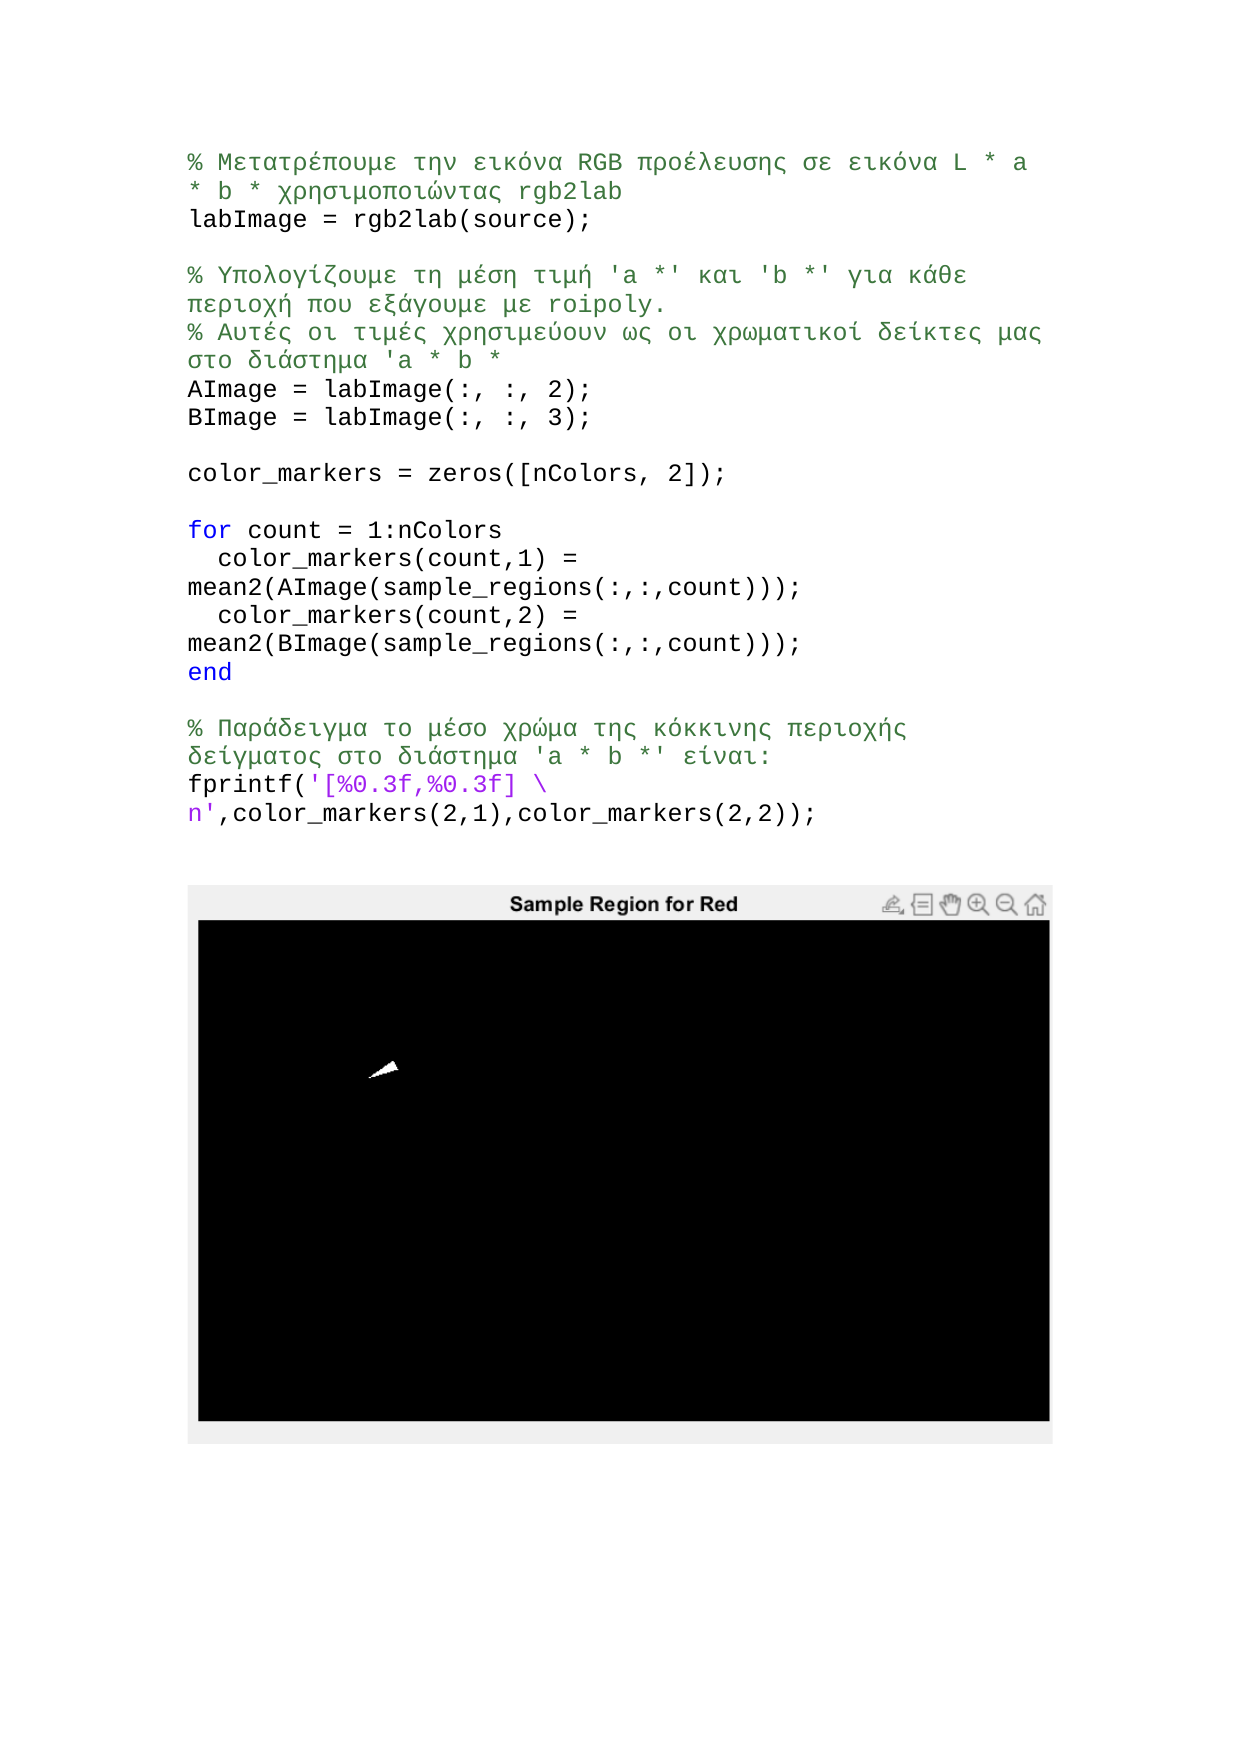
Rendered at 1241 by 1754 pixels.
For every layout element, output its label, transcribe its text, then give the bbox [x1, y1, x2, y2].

picture [187, 885, 1053, 1444]
text fprintf('[%0.3f,%0.3f] \n',color_markers(2,1),color_markers(2,2)); [187, 772, 1053, 829]
text color_markers(count,2) = mean2(BImage(sample_regions(:,:,count))); [187, 602, 1053, 659]
text % Αυτές οι τιμές χρησιμεύουν ως οι χρωματικοί δείκτες μας στο διάστημα 'a * b * [187, 320, 1053, 376]
text color_markers = zeros([nColors, 2]); [187, 461, 1053, 489]
text AImage = labImage(:, :, 2); [187, 376, 1053, 405]
text end [187, 659, 1053, 687]
text for count = 1:nColors [187, 517, 1053, 546]
text labImage = rgb2lab(source); [187, 207, 1053, 235]
text % Υπολογίζουμε τη μέση τιμή 'a *' και 'b *' για κάθε περιοχή που εξάγουμε με roipoly. [187, 263, 1053, 320]
text % Μετατρέπουμε την εικόνα RGB προέλευσης σε εικόνα L * a * b * χρησιμοποιώντας rgb2lab [187, 150, 1053, 207]
text BImage = labImage(:, :, 3); [187, 405, 1053, 433]
text color_markers(count,1) = mean2(AImage(sample_regions(:,:,count))); [187, 546, 1053, 602]
text % Παράδειγμα το μέσο χρώμα της κόκκινης περιοχής δείγματος στο διάστημα 'a * b *' είναι: [187, 715, 1053, 772]
